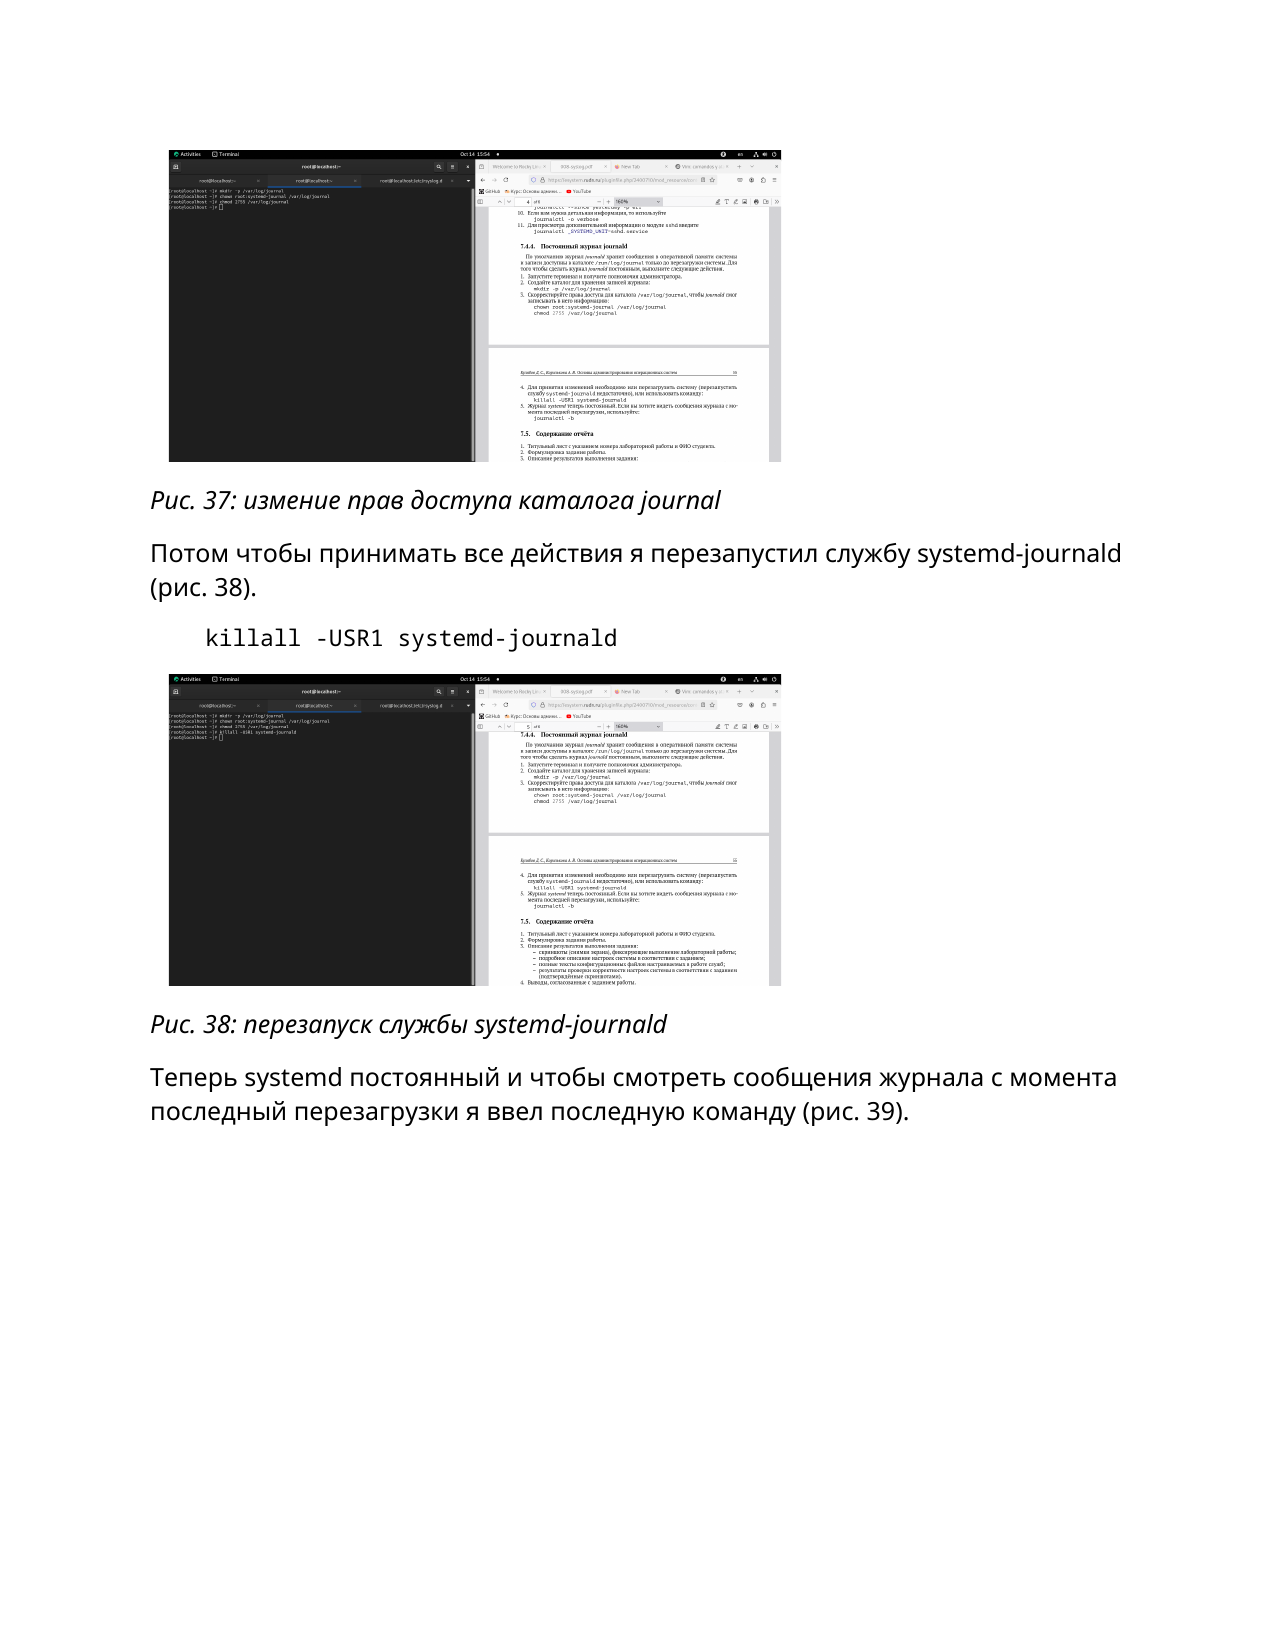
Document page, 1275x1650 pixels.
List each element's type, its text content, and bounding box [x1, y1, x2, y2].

text killall -USR1 systemd-journald [150, 622, 1125, 653]
picture [168, 674, 782, 986]
picture [168, 150, 782, 462]
text Рис. 38: перезапуск службы systemd-journald [150, 1007, 1125, 1041]
text Теперь systemd постоянный и чтобы смотреть сообщения журнала с момента последный перезагрузки я ввел последную команду (рис. 39). [150, 1059, 1125, 1128]
text Рис. 37: измение прав доступа каталога journal [150, 482, 1125, 517]
text Потом чтобы принимать все действия я перезапустил службу systemd-journald (рис. 38). [150, 535, 1125, 603]
